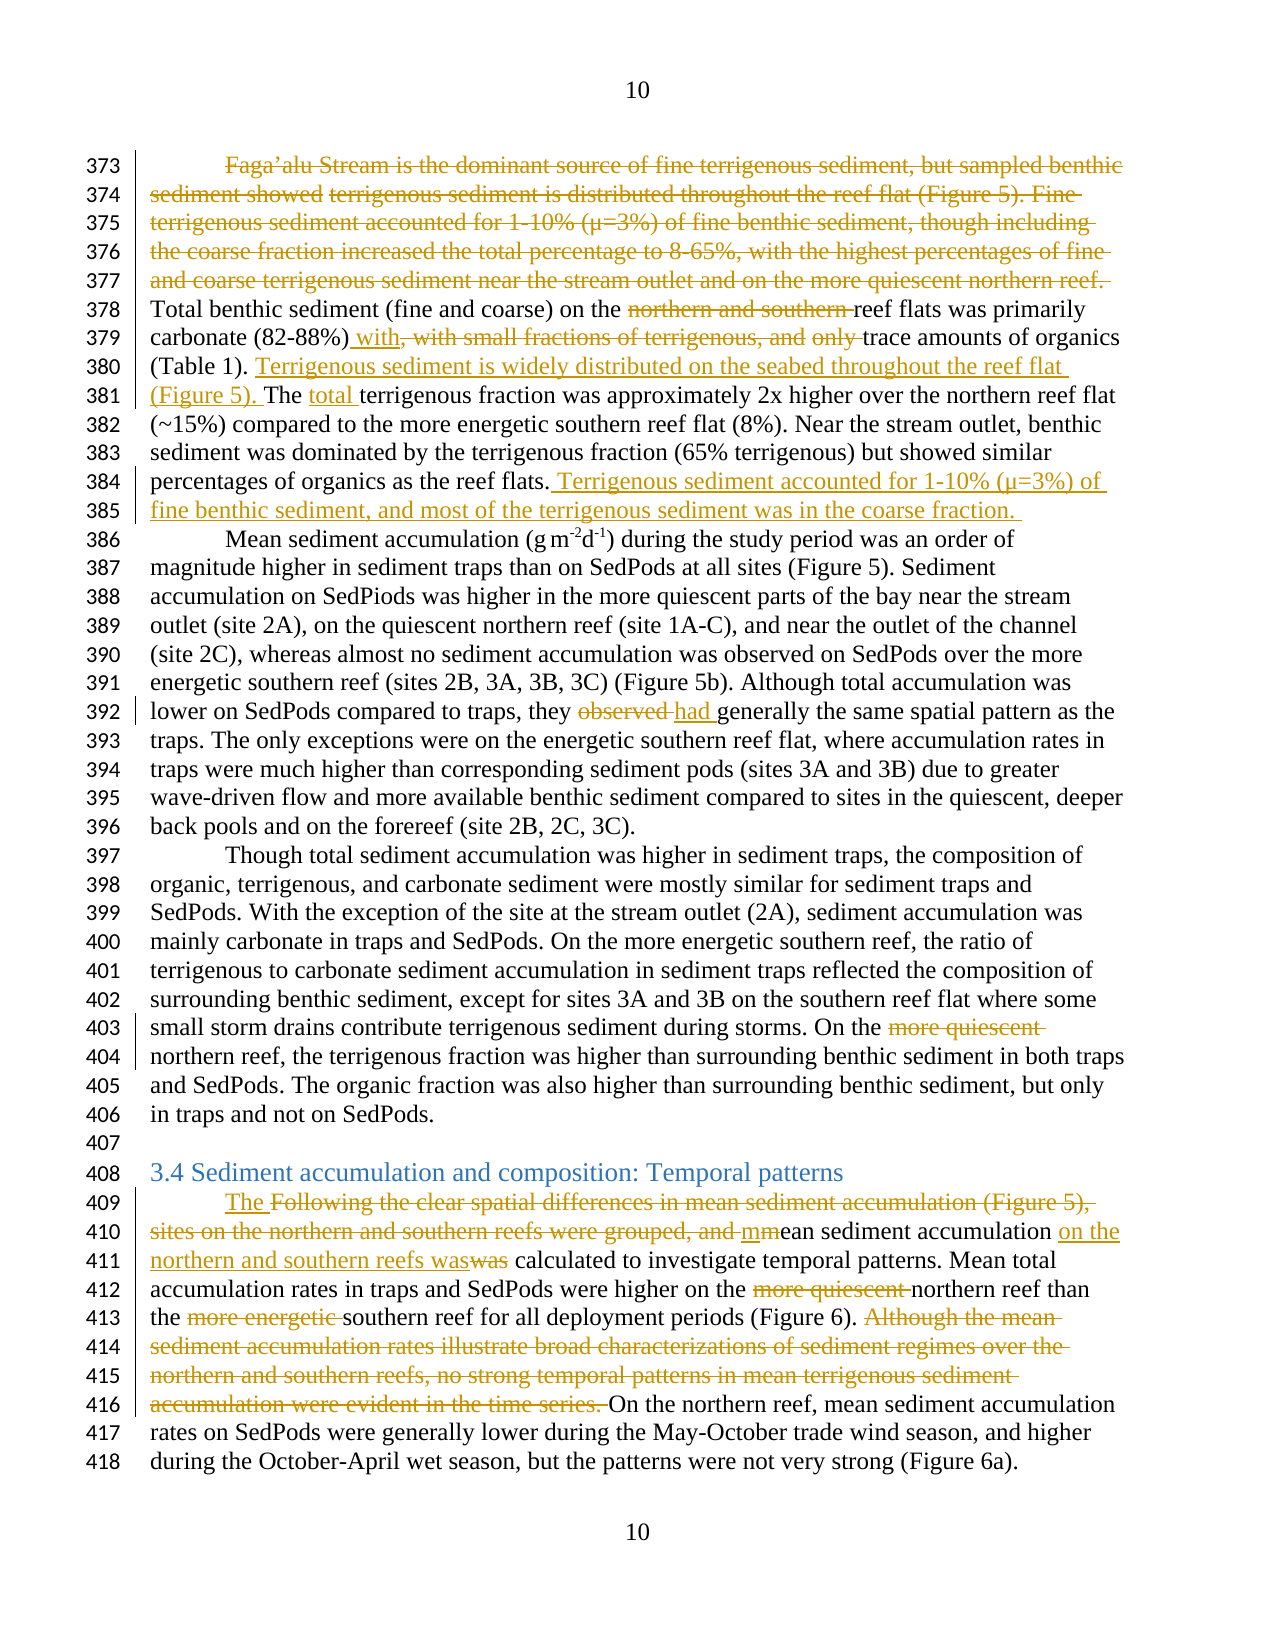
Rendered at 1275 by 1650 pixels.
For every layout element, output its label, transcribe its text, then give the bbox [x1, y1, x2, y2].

text Though total sediment accumulation was higher in sediment traps, the composition of organic, terrigenous, and carbonate sediment were mostly similar for sediment traps and SedPods. With the exception of the site at the stream outlet (2A), sediment accumulation was mainly carbonate in traps and SedPods. On the more energetic southern reef, the ratio of terrigenous to carbonate sediment accumulation in sediment traps reflected the composition of surrounding benthic sediment, except for sites 3A and 3B on the southern reef flat where some small storm drains contribute terrigenous sediment during storms. On the northern reef, the terrigenous fraction was higher than surrounding benthic sediment in both traps and SedPods. The organic fraction was also higher than surrounding benthic sediment, but only in traps and not on SedPods. [150, 840, 1125, 1127]
subtitle 3.4 Sediment accumulation and composition: Temporal patterns [150, 1156, 1125, 1187]
text Total benthic sediment (fine and coarse) on the reef flats was primarily carbonate (82-88%) trace amounts of organics (Table 1). The terrigenous fraction was approximately 2x higher over the northern reef flat (~15%) compared to the more energetic southern reef flat (8%). Near the stream outlet, benthic sediment was dominated by the terrigenous fraction (65% terrigenous) but showed similar percentages of organics as the reef flats. [150, 150, 1125, 524]
text ean sediment accumulation calculated to investigate temporal patterns. Mean total accumulation rates in traps and SedPods were higher on the northern reef than the southern reef for all deployment periods (Figure 6). On the northern reef, mean sediment accumulation rates on SedPods were generally lower during the May-October trade wind season, and higher during the October-April wet season, but the patterns were not very strong (Figure 6a). [150, 1187, 1125, 1475]
text Mean sediment accumulation (g m-2d-1) during the study period was an order of magnitude higher in sediment traps than on SedPods at all sites (Figure 5). Sediment accumulation on SedPiods was higher in the more quiescent parts of the bay near the stream outlet (site 2A), on the quiescent northern reef (site 1A-C), and near the outlet of the channel (site 2C), whereas almost no sediment accumulation was observed on SedPods over the more energetic southern reef (sites 2B, 3A, 3B, 3C) (Figure 5b). Although total accumulation was lower on SedPods compared to traps, they generally the same spatial pattern as the traps. The only exceptions were on the energetic southern reef flat, where accumulation rates in traps were much higher than corresponding sediment pods (sites 3A and 3B) due to greater wave-driven flow and more available benthic sediment compared to sites in the quiescent, deeper back pools and on the forereef (site 2B, 2C, 3C). [150, 524, 1125, 840]
